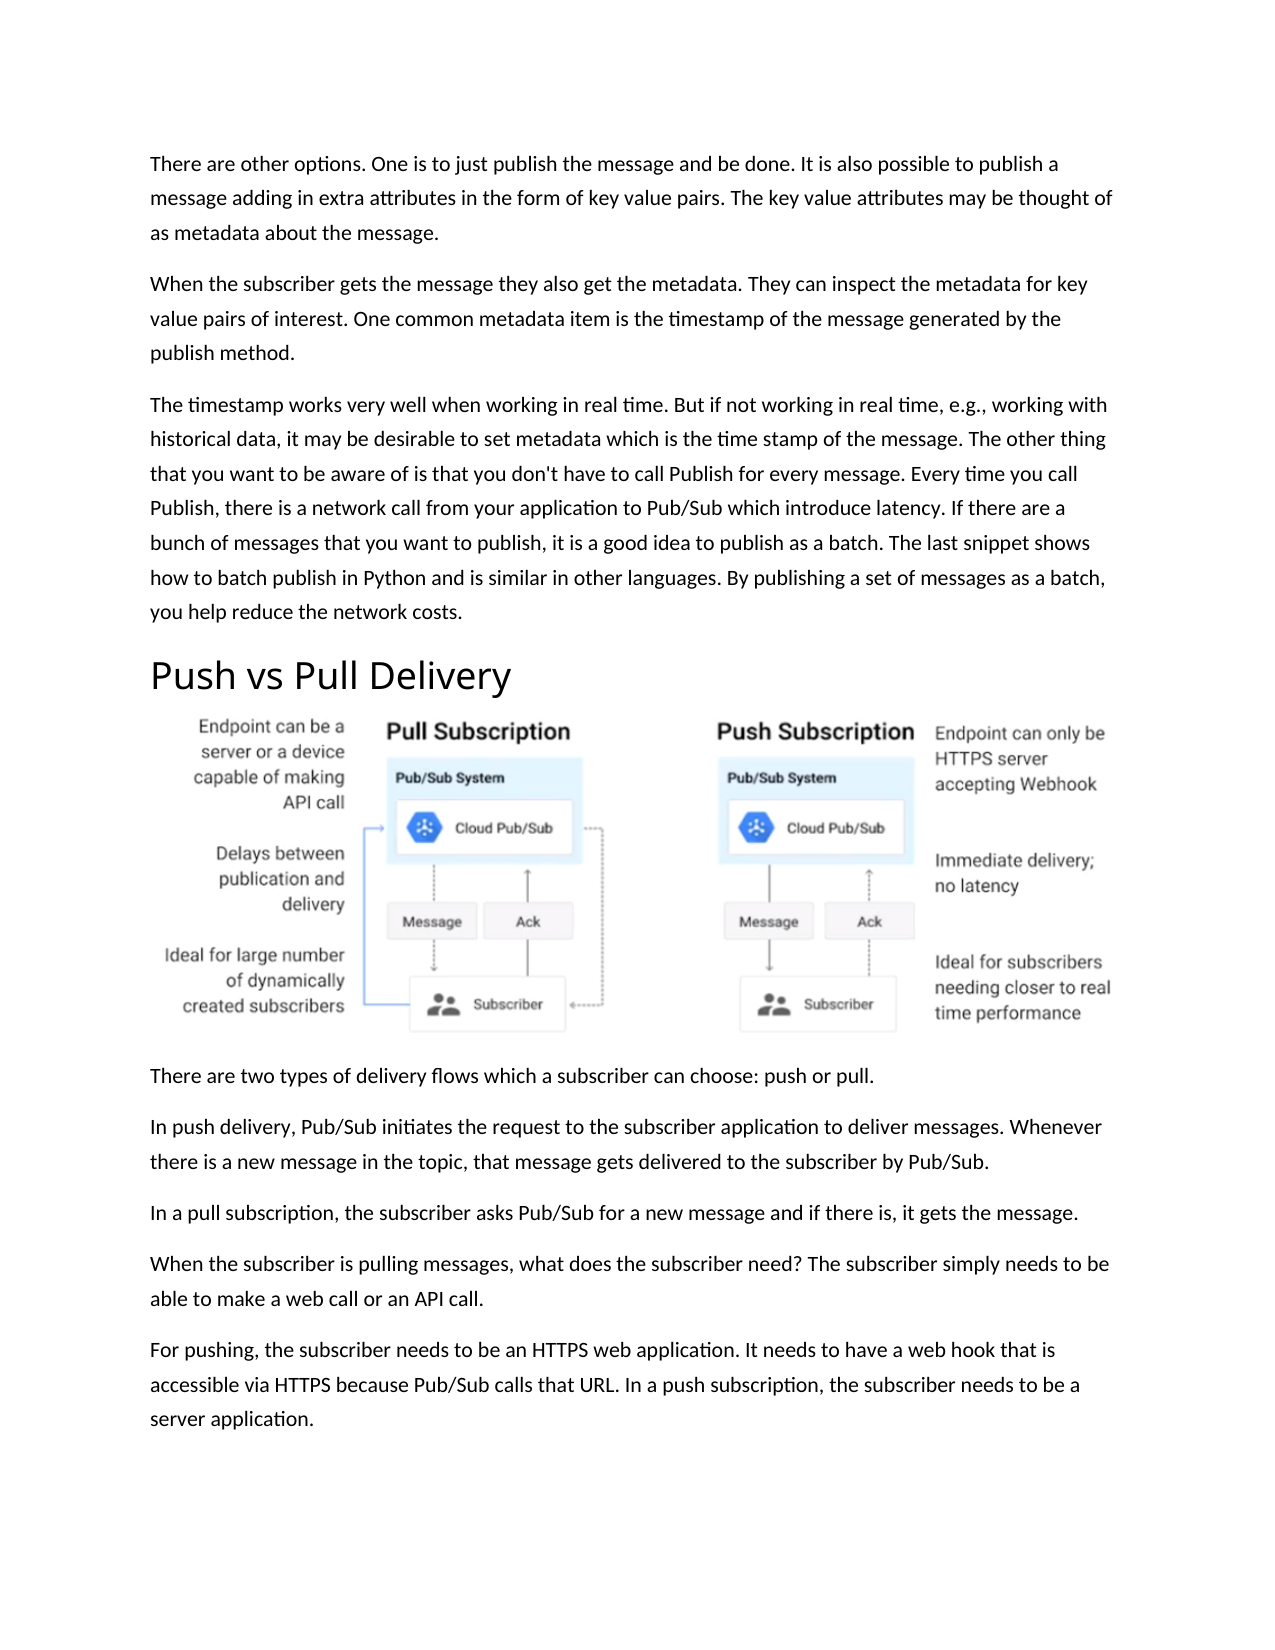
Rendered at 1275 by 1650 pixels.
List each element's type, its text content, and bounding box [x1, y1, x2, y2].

text For pushing, the subscriber needs to be an HTTPS web application. It needs to have a web hook that is accessible via HTTPS because Pub/Sub calls that URL. In a push subscription, the subscriber needs to be a server application. [150, 1336, 1125, 1432]
text In a pull subscription, the subscriber asks Pub/Sub for a new message and if there is, it gets the message. [150, 1199, 1125, 1226]
text There are two types of delivery flows which a subscriber can choose: push or pull. [150, 1062, 1125, 1089]
picture [150, 700, 1125, 1038]
text When the subscriber is pulling messages, what does the subscriber need? The subscriber simply needs to be able to make a web call or an API call. [150, 1250, 1125, 1312]
subtitle Push vs Pull Delivery [150, 649, 1125, 700]
text The timestamp works very well when working in real time. But if not working in real time, e.g., working with historical data, it may be desirable to set metadata which is the time stamp of the message. The other thing that you want to be aware of is that you don't have to call Publish for every message. Every time you call Publish, there is a network call from your application to Pub/Sub which introduce latency. If there are a bunch of messages that you want to publish, it is a good idea to publish as a batch. The last snippet shows how to batch publish in Python and is similar in other languages. By publishing a set of messages as a batch, you help reduce the network costs. [150, 391, 1125, 625]
text When the subscriber gets the message they also get the metadata. They can inspect the metadata for key value pairs of interest. One common metadata item is the timestamp of the message generated by the publish method. [150, 270, 1125, 366]
text There are other options. One is to just publish the message and be done. It is also possible to publish a message adding in extra attributes in the form of key value pairs. The key value attributes may be thought of as metadata about the message. [150, 150, 1125, 246]
text In push delivery, Pub/Sub initiates the request to the subscriber application to deliver messages. Whenever there is a new message in the topic, that message gets delivered to the subscriber by Pub/Sub. [150, 1113, 1125, 1174]
